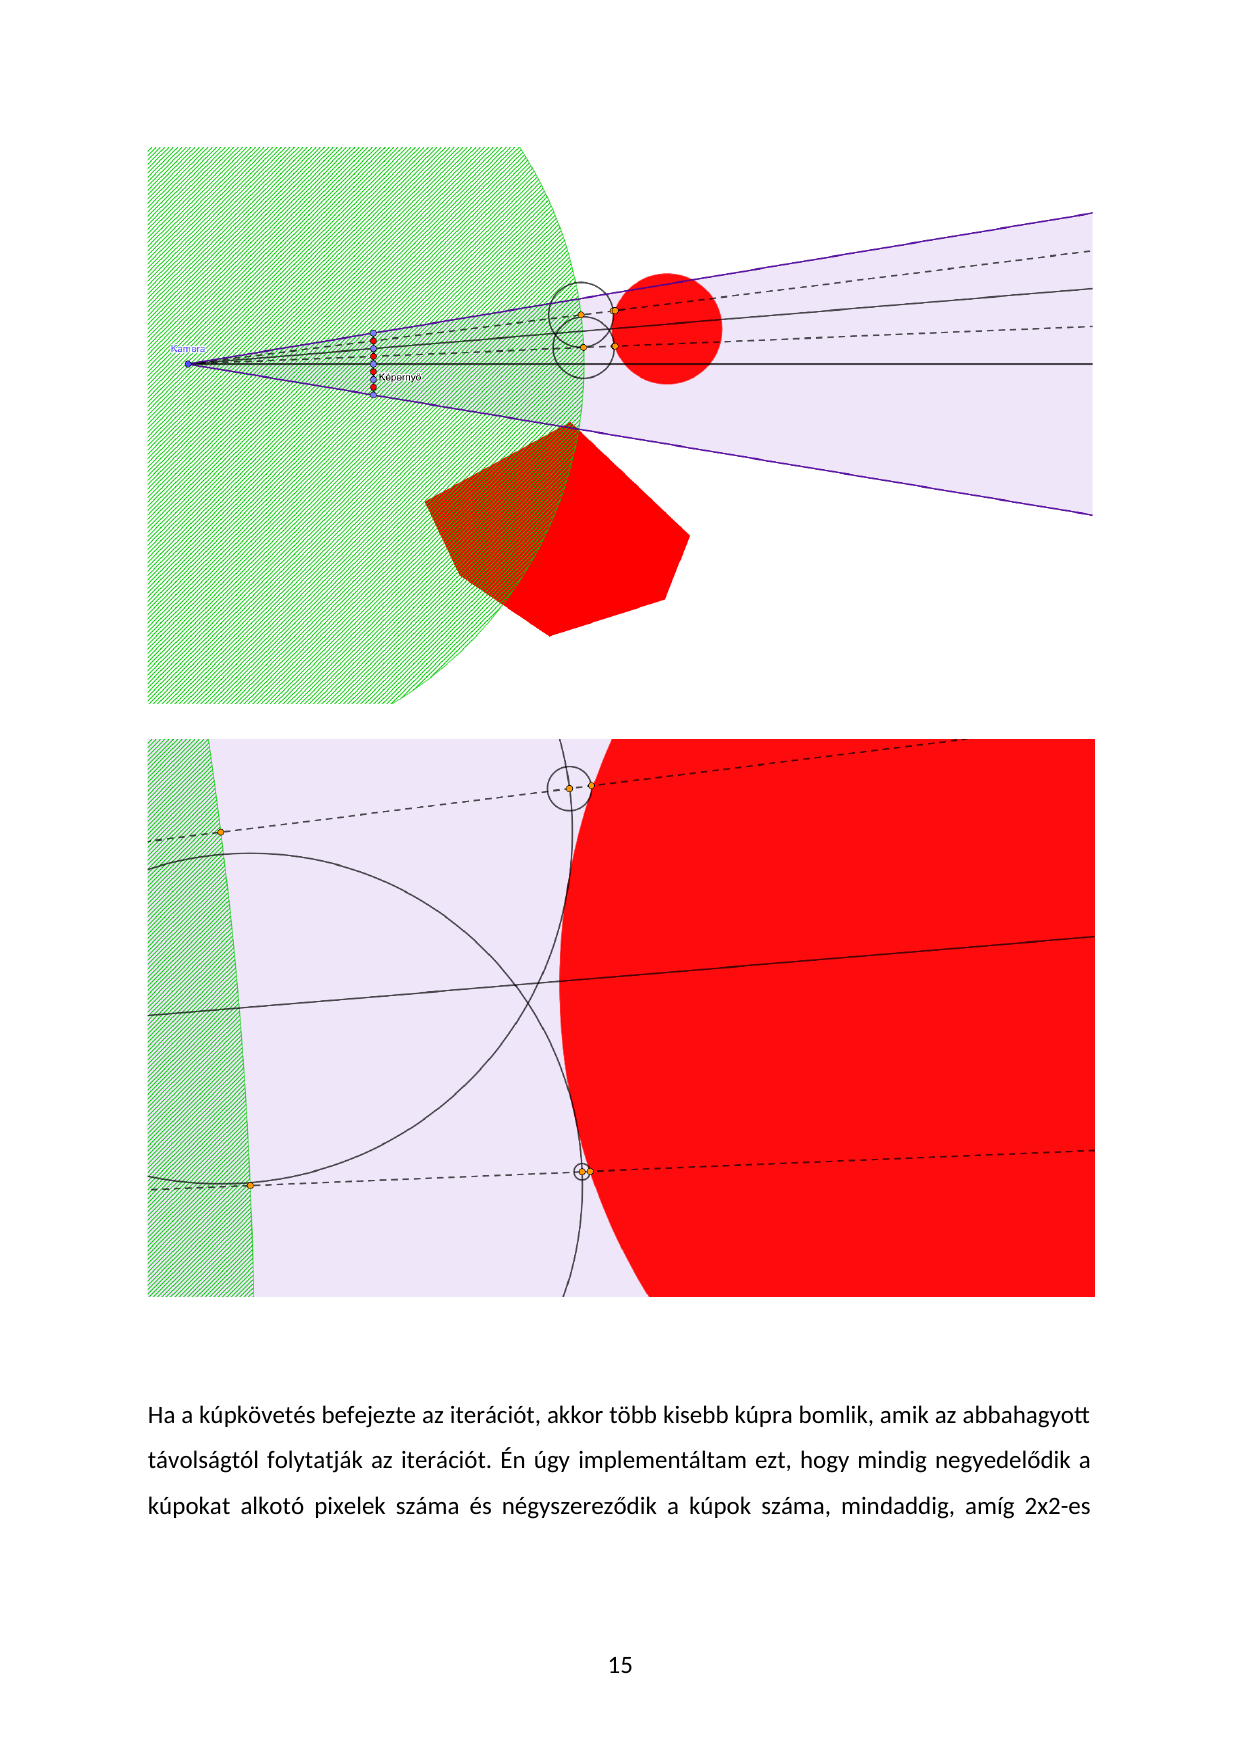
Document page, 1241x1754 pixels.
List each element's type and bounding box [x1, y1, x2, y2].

picture [147, 739, 1095, 1297]
picture [147, 147, 1093, 704]
text [148, 1399, 1092, 1521]
